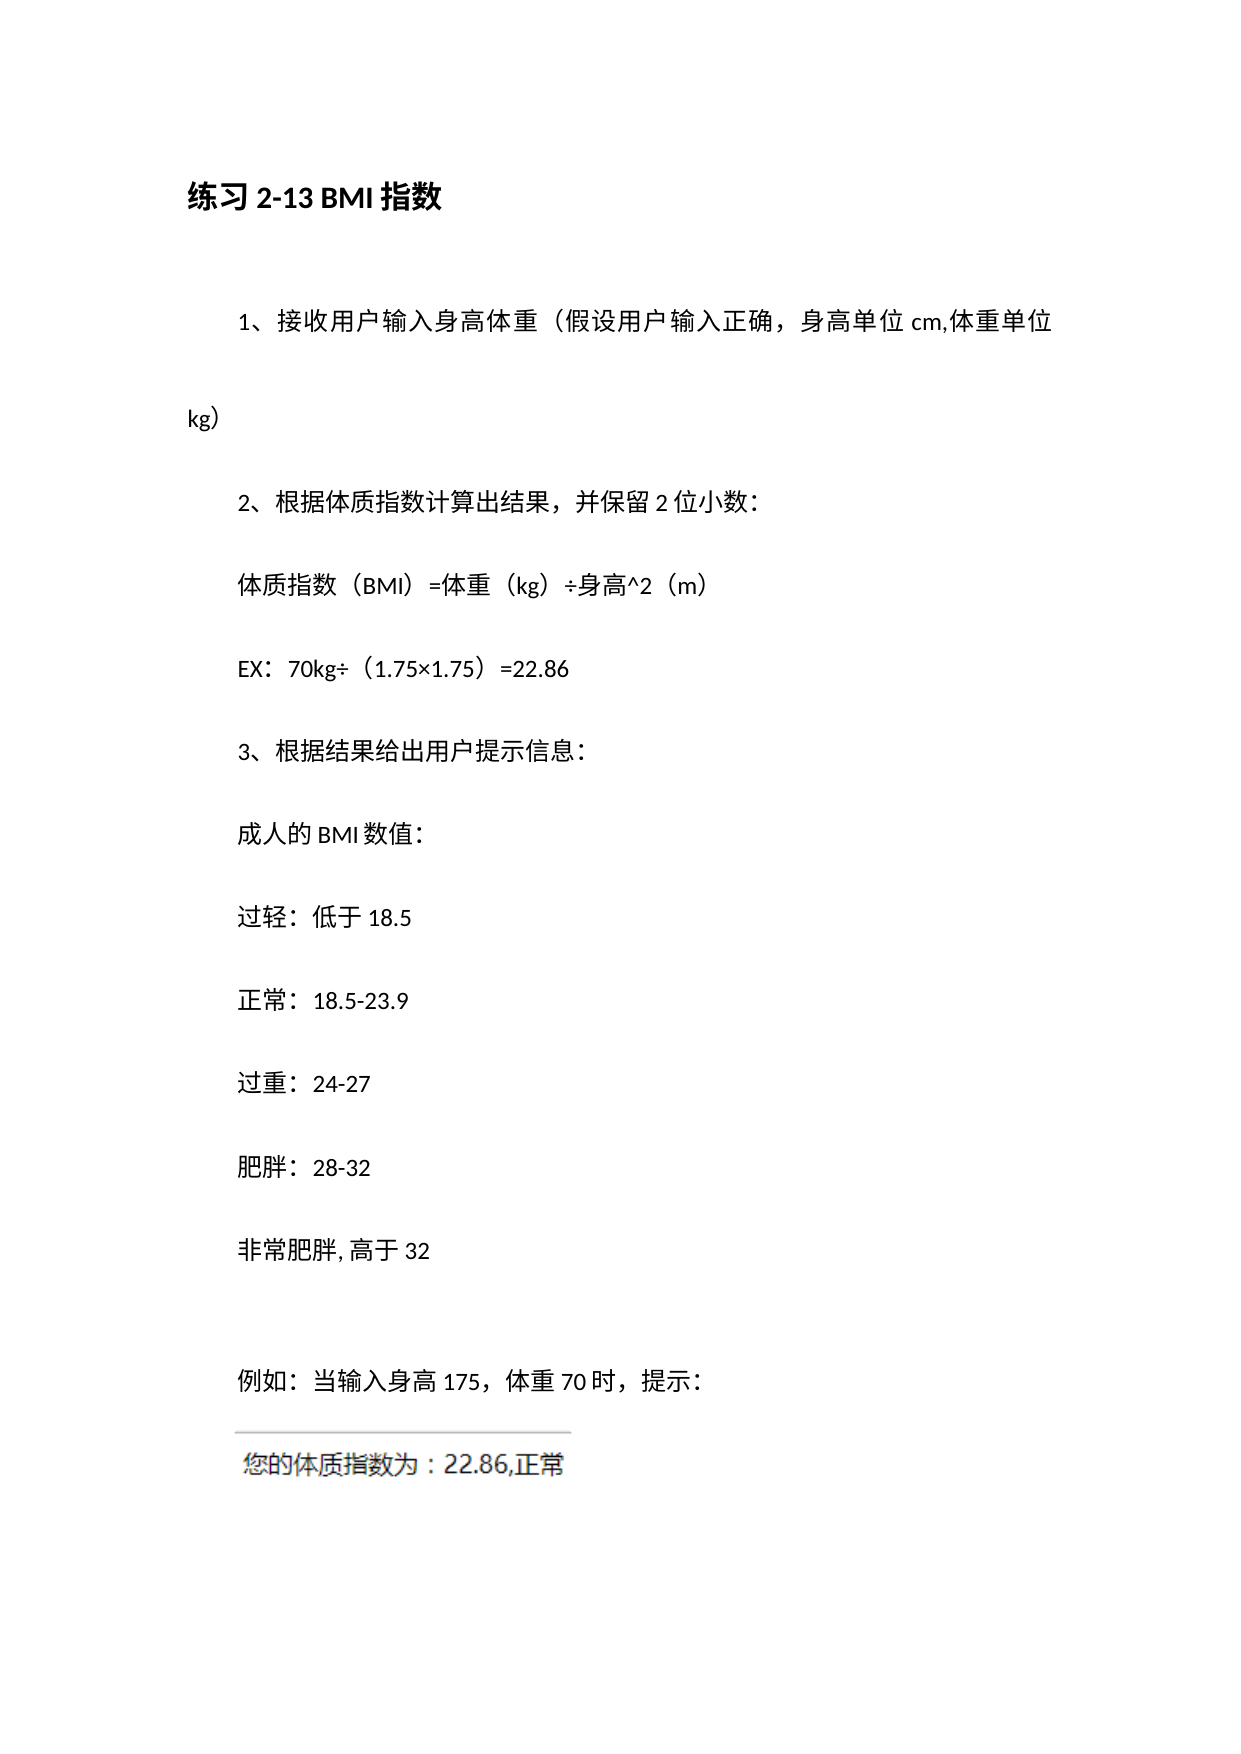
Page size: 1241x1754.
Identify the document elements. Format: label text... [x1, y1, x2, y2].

text 例如：当输入身高175，体重70时，提示： [187, 1347, 1053, 1412]
text 成人的BMI数值： [187, 800, 1053, 865]
text 2、根据体质指数计算出结果，并保留2位小数： [187, 468, 1053, 533]
text 正常：18.5-23.9 [187, 966, 1053, 1031]
subtitle 练习2-13 BMI指数 [187, 162, 1053, 227]
text 过重：24-27 [187, 1049, 1053, 1114]
text 肥胖：28-32 [187, 1133, 1053, 1198]
text 过轻：低于18.5 [187, 883, 1053, 948]
text EX：70kg÷（1.75×1.75）=22.86 [187, 634, 1053, 699]
text 1、接收用户输入身高体重（假设用户输入正确，身高单位cm,体重单位kg） [187, 287, 1053, 449]
text 非常肥胖, 高于32 [187, 1216, 1053, 1281]
text 3、根据结果给出用户提示信息： [187, 717, 1053, 782]
text 体质指数（BMI）=体重（kg）÷身高^2（m） [187, 551, 1053, 616]
picture [234, 1429, 572, 1483]
